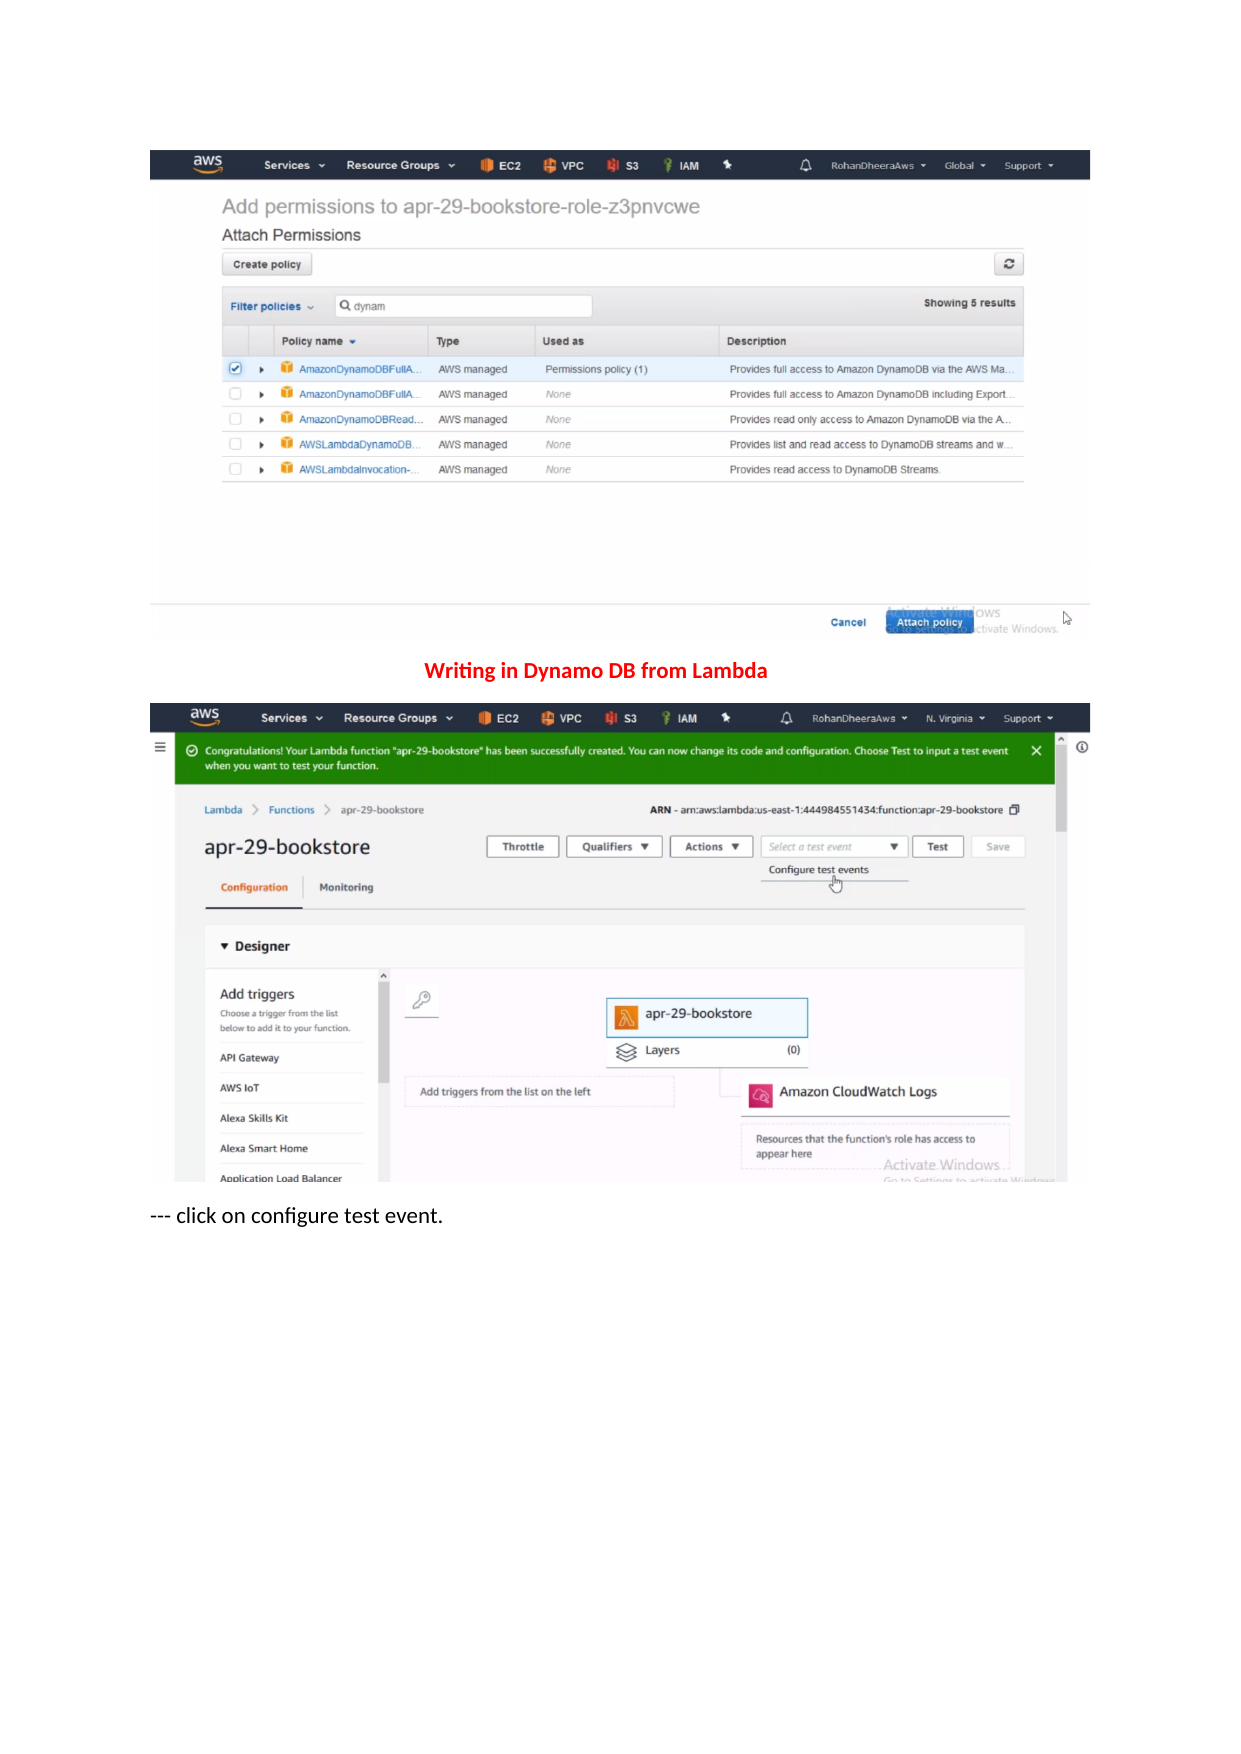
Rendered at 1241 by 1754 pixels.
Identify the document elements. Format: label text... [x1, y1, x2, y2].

picture [150, 150, 1091, 638]
picture [150, 703, 1091, 1182]
text --- click on configure test event. [150, 1201, 1090, 1229]
text Writing in Dynamo DB from Lambda [150, 656, 1090, 684]
